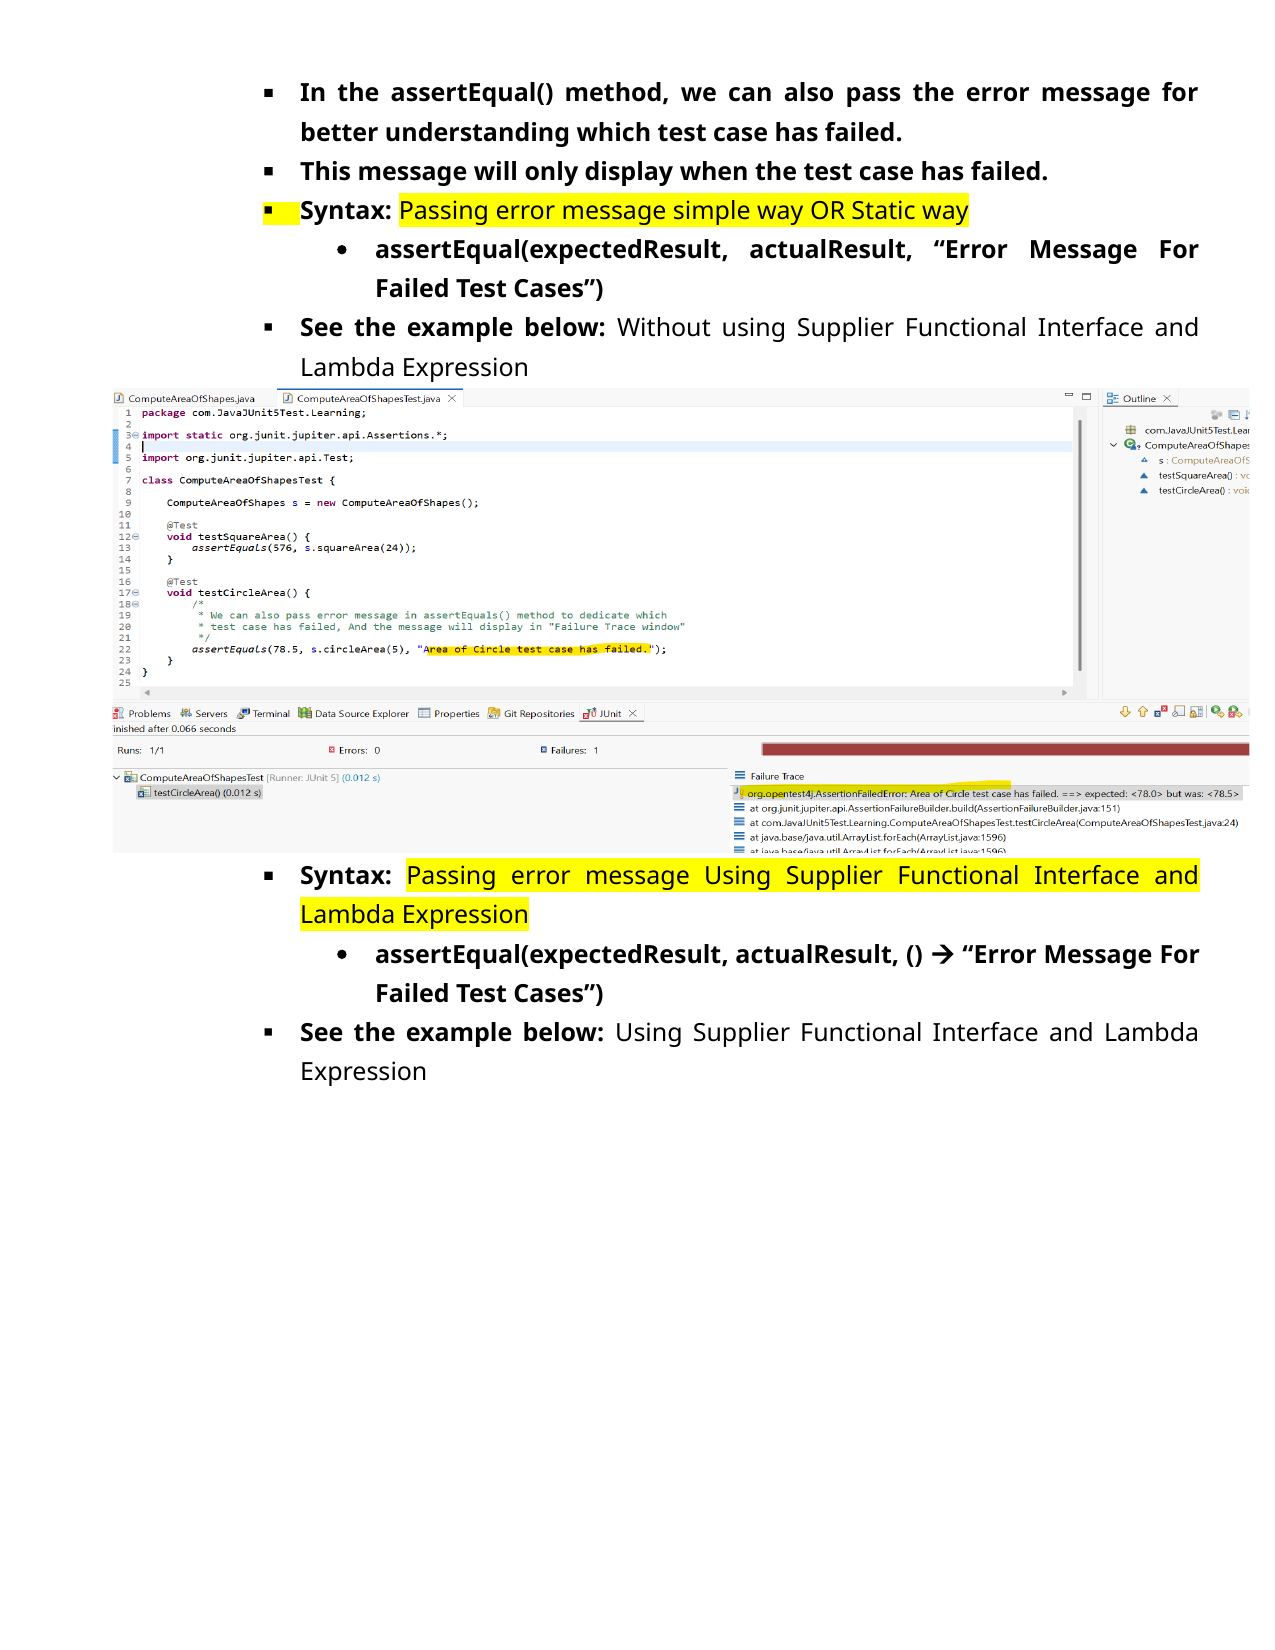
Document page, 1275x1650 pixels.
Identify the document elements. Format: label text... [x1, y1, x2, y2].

list assertEqual(expectedResult, actualResult, () “Error Message For Failed Test Cases”) [337, 936, 1200, 1009]
list Syntax: Passing error message Using Supplier Functional Interface and Lambda Expression [262, 858, 1200, 931]
list See the example below: Without using Supplier Functional Interface and Lambda Expression [262, 310, 1200, 383]
list In the assertEqual() method, we can also pass the error message for better understanding which test case has failed. [262, 75, 1200, 148]
list Syntax: Passing error message simple way OR Static way [262, 192, 1200, 227]
list This message will only display when the test case has failed. [262, 153, 1200, 187]
list assertEqual(expectedResult, actualResult, “Error Message For Failed Test Cases”) [337, 232, 1200, 305]
list See the example below: Using Supplier Functional Interface and Lambda Expression [262, 1015, 1200, 1088]
picture [112, 388, 1250, 853]
